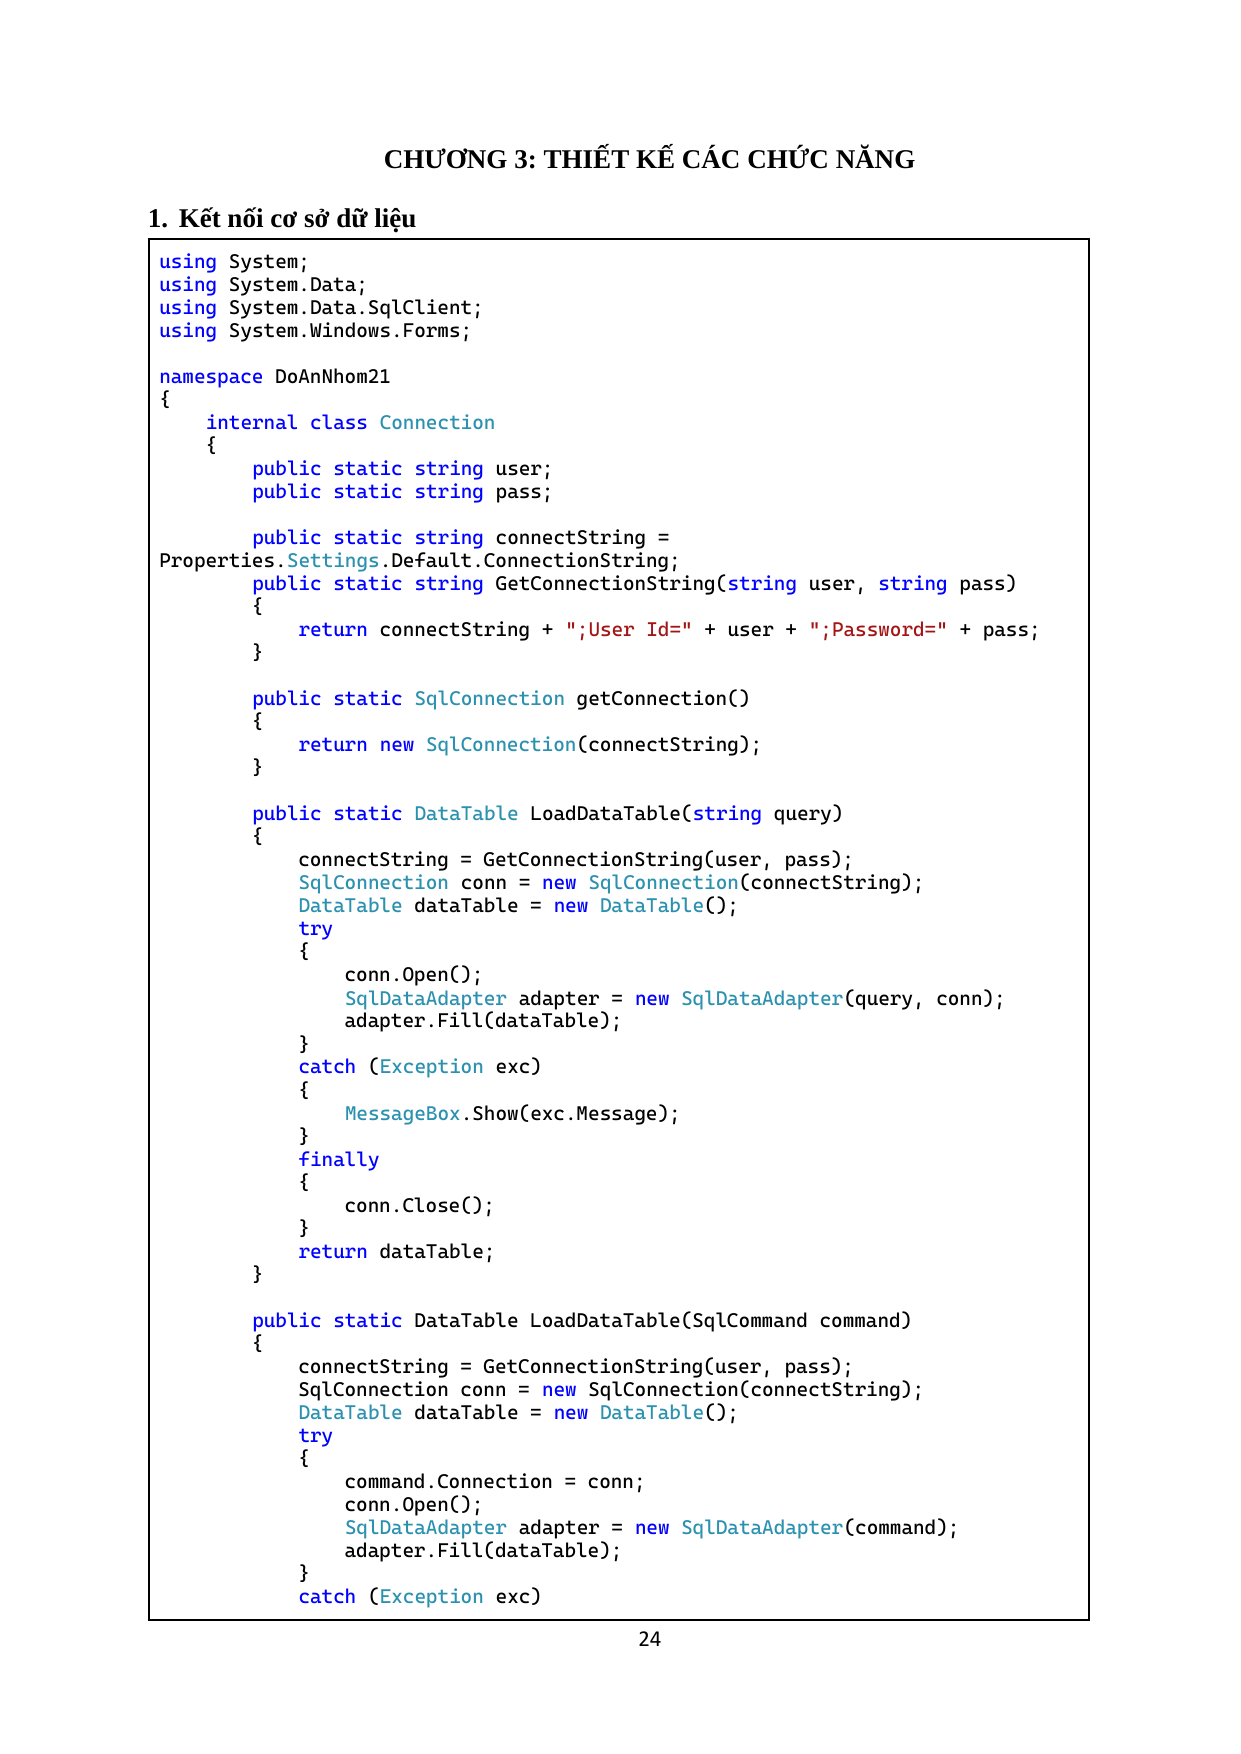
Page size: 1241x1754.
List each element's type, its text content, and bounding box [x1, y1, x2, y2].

subtitle CHƯƠNG 3: THIẾT KẾ CÁC CHỨC NĂNG [148, 143, 1152, 174]
subtitle 1. Kết nối cơ sở dữ liệu [148, 202, 1152, 233]
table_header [150, 240, 1088, 1618]
